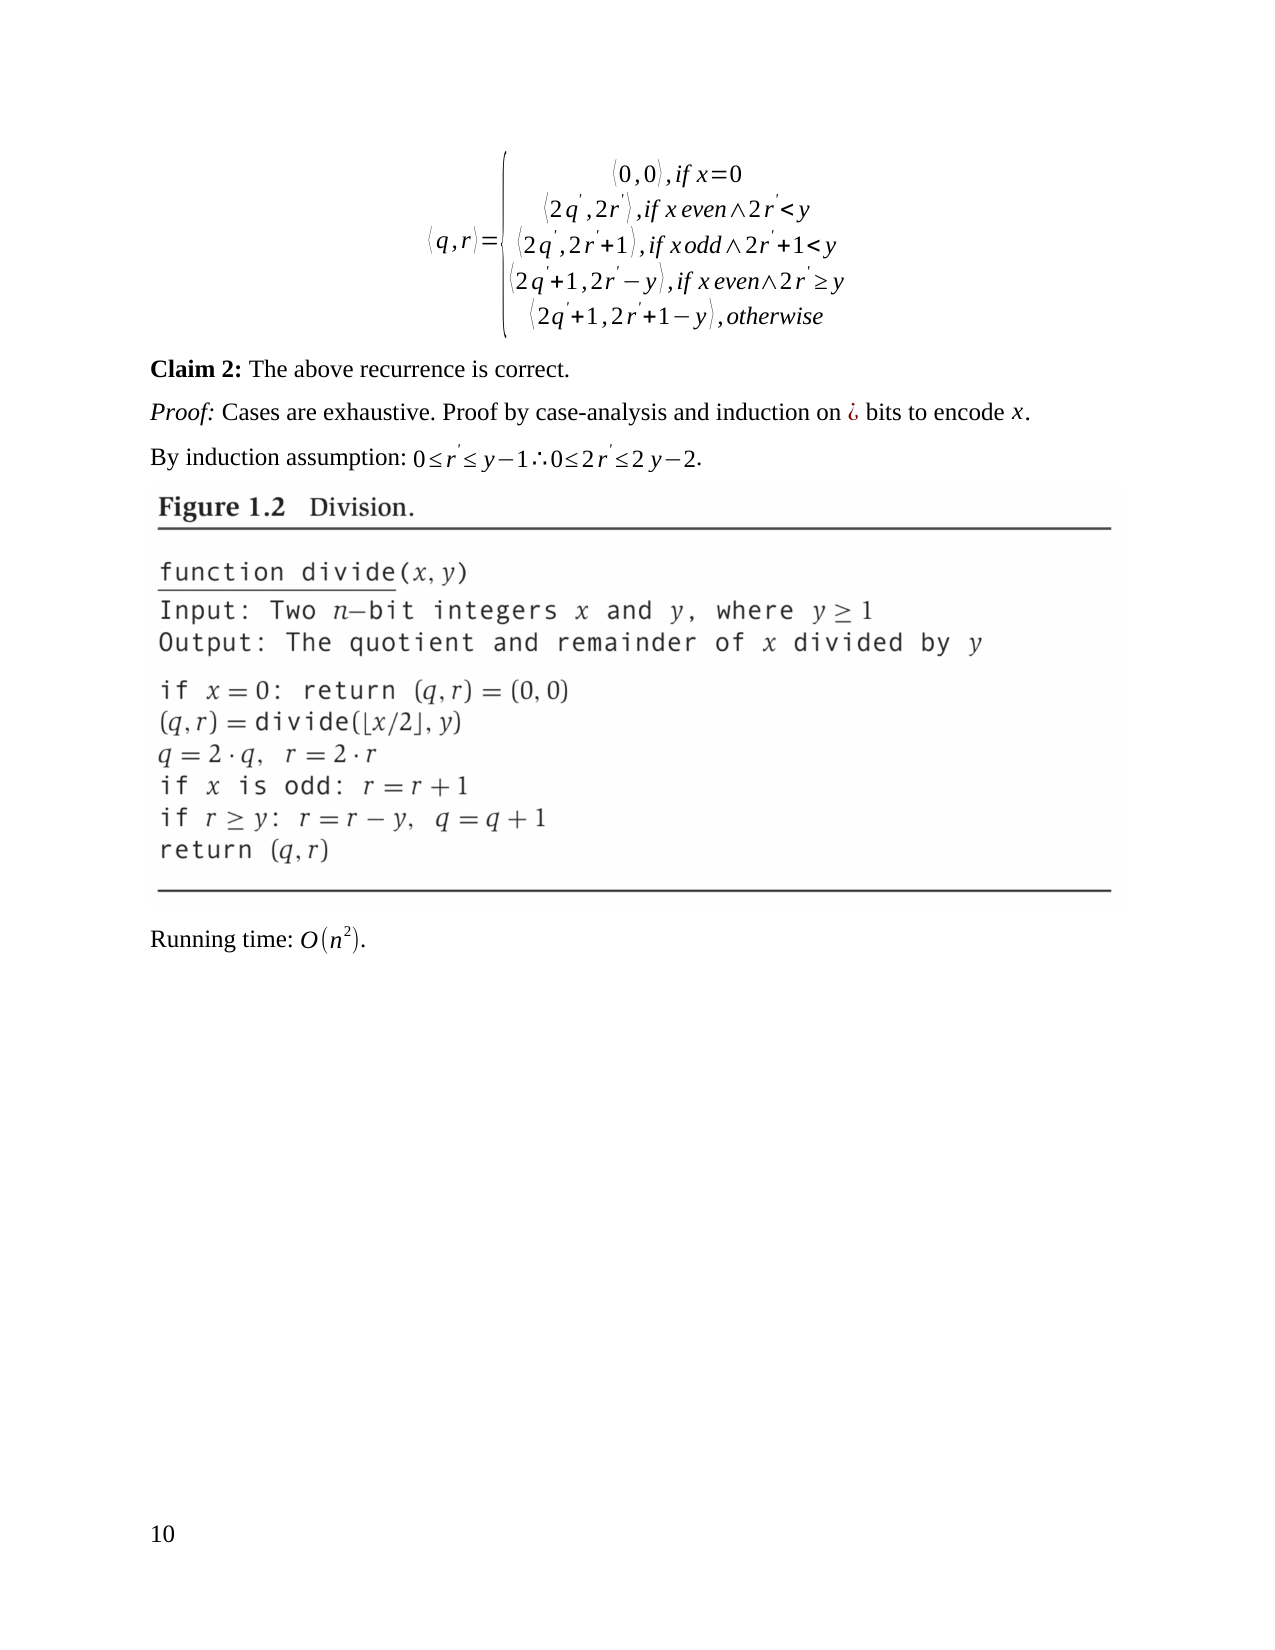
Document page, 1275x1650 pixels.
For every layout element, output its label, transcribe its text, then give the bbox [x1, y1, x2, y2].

text By induction assumption: . [150, 441, 1125, 472]
text Running time: . [150, 922, 1125, 955]
text Claim 2: The above recurrence is correct. [150, 354, 1125, 383]
picture [150, 486, 1125, 908]
text Proof: Cases are exhaustive. Proof by case-analysis and induction on bits to encode . [150, 397, 1125, 426]
